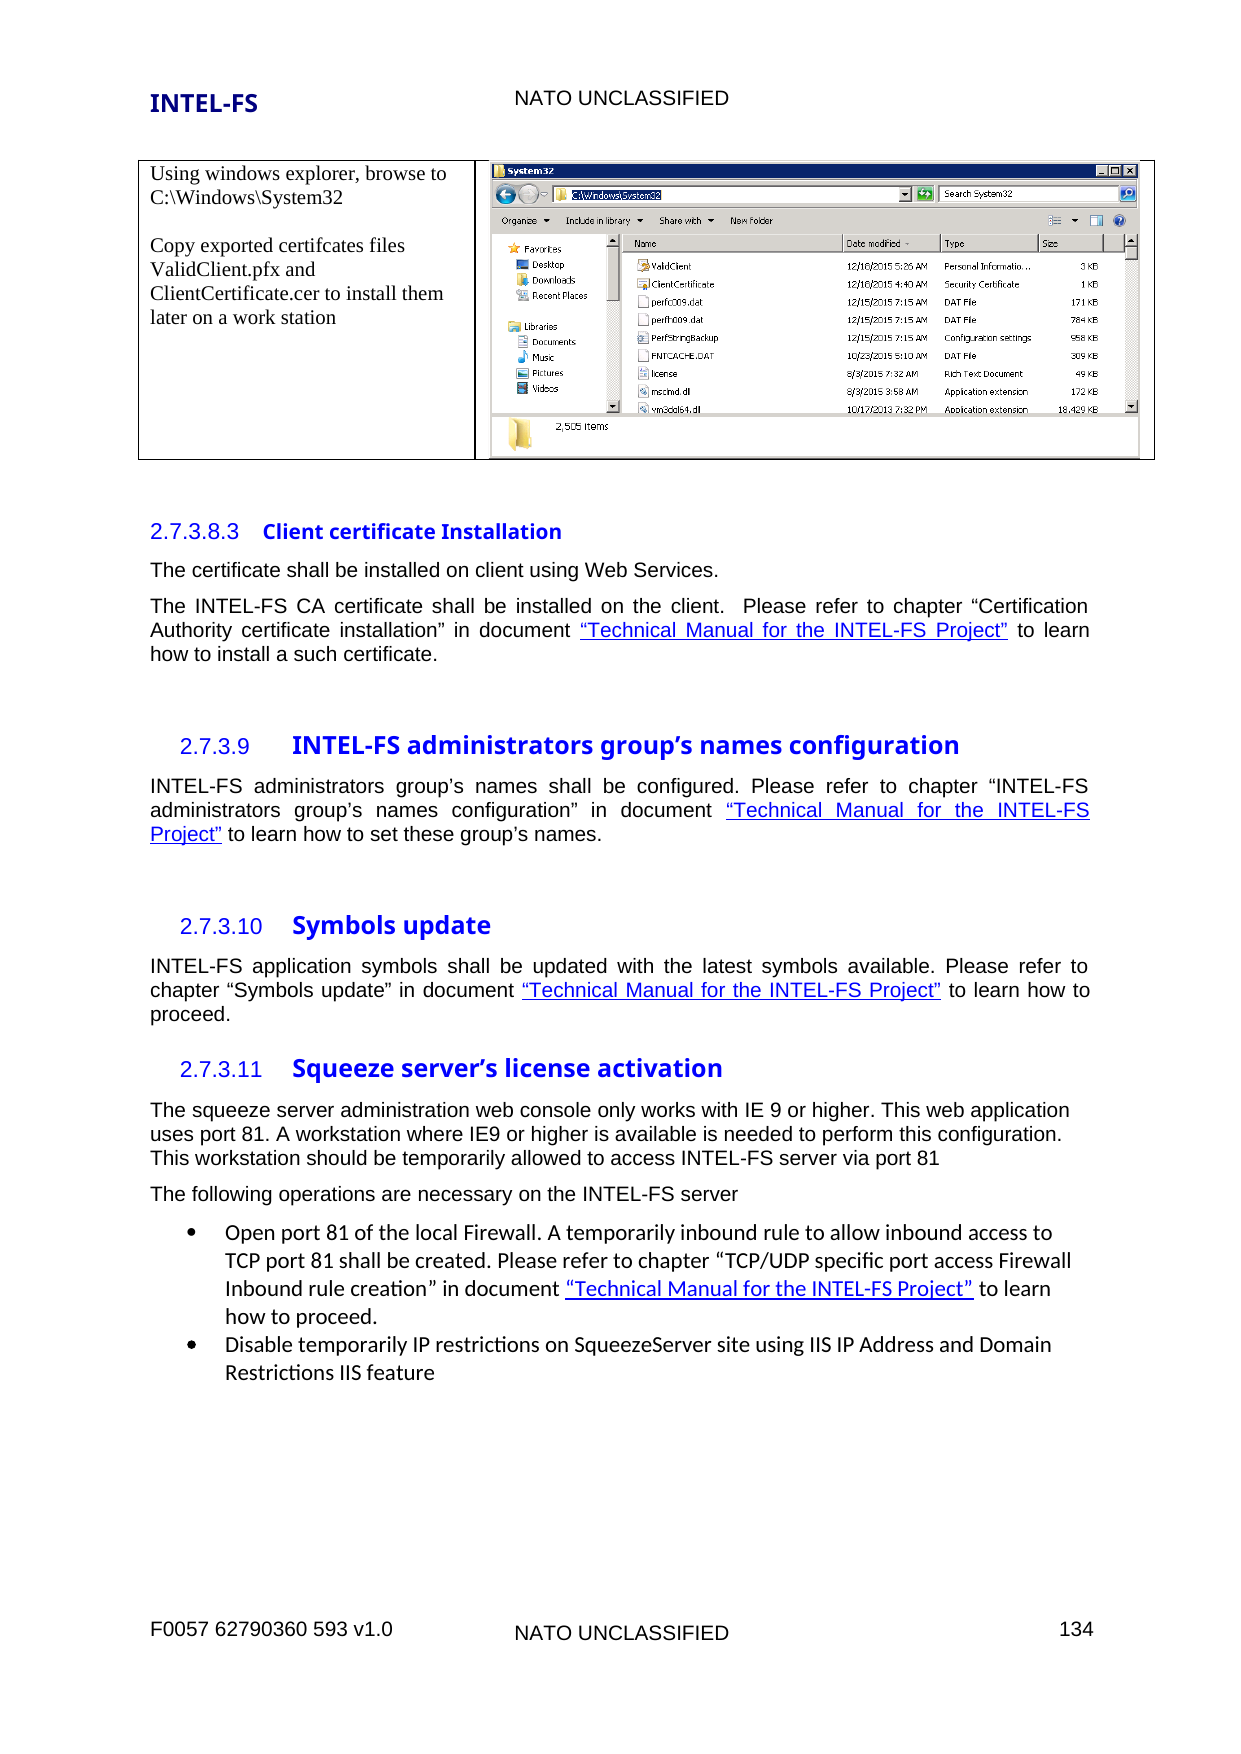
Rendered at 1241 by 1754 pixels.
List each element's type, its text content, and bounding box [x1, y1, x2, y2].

text The INTEL-FS CA certificate shall be installed on the client. Please refer to chapter “Certification Authority certificate installation” in document “Technical Manual for the INTEL-FS Project” to learn how to install a such certificate. [150, 594, 1090, 666]
subtitle Client certificate Installation [150, 517, 1090, 545]
subtitle Squeeze server’s license activation [179, 1051, 1090, 1085]
table_cell [1140, 161, 1154, 458]
list Disable temporarily IP restrictions on SqueezeServer site using IIS IP Address and Domain Restrictions IIS feature [187, 1330, 1090, 1386]
subtitle Symbols update [179, 907, 1090, 941]
text INTEL-FS application symbols shall be updated with the latest symbols available. Please refer to chapter “Symbols update” in document “Technical Manual for the INTEL-FS Project” to learn how to proceed. [150, 954, 1090, 1026]
picture [488, 160, 1140, 459]
table_cell [476, 161, 488, 458]
text The following operations are necessary on the INTEL-FS server [150, 1182, 1090, 1206]
text The certificate shall be installed on client using Web Services. [150, 558, 1090, 582]
text INTEL-FS administrators group’s names shall be configured. Please refer to chapter “INTEL-FS administrators group’s names configuration” in document “Technical Manual for the INTEL-FS Project” to learn how to set these group’s names. [150, 774, 1090, 846]
table_cell Using windows explorer, browse to C:\Windows\System32 Copy exported certifcates files ValidClient.pfx and ClientCertificate.cer to install them later on a work station [139, 161, 474, 458]
subtitle INTEL-FS administrators group’s names configuration [179, 727, 1090, 762]
text The squeeze server administration web console only works with IE 9 or higher. This web application uses port 81. A workstation where IE9 or higher is available is needed to perform this configuration. This workstation should be temporarily allowed to access INTEL-FS server via port 81 [150, 1097, 1090, 1169]
list Open port 81 of the local Firewall. A temporarily inbound rule to allow inbound access to TCP port 81 shall be created. Please refer to chapter “TCP/UDP specific port access Firewall Inbound rule creation” in document “Technical Manual for the INTEL-FS Project” to learn how to proceed. [187, 1218, 1090, 1330]
